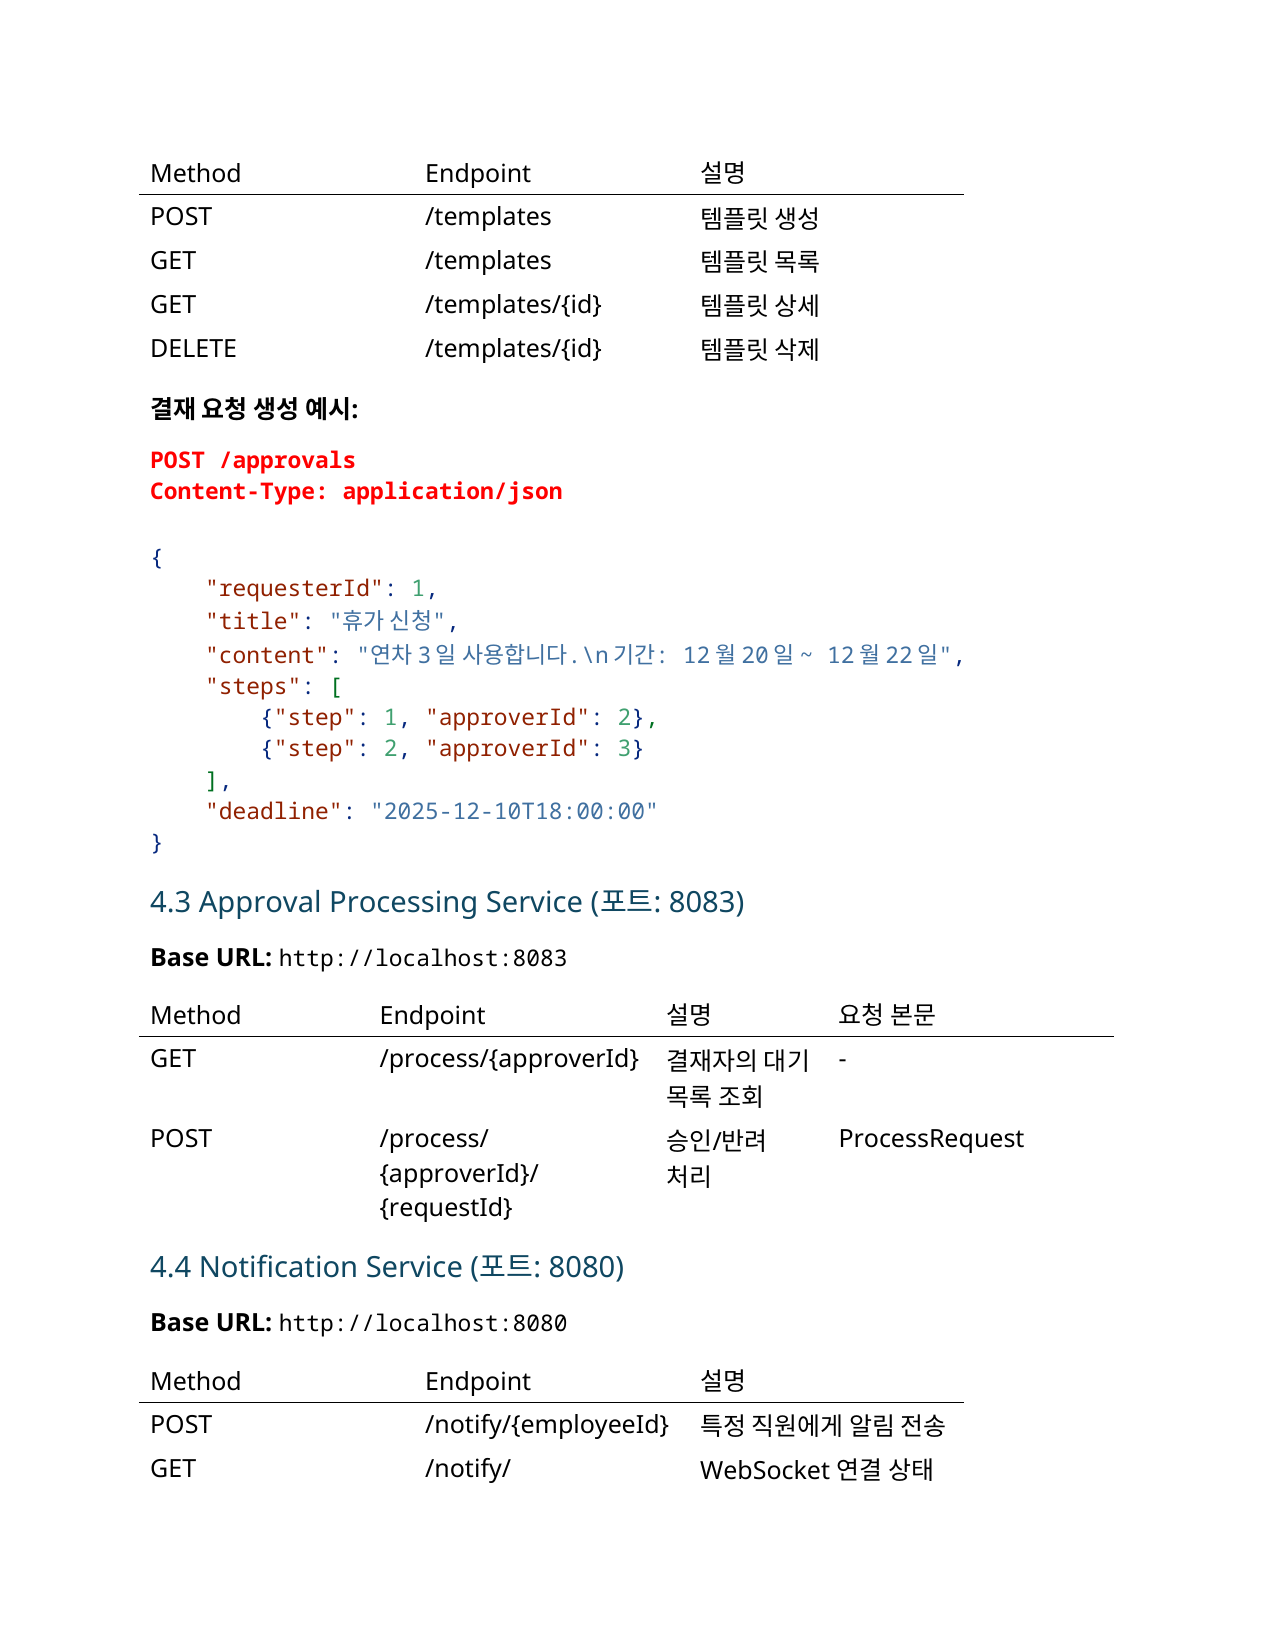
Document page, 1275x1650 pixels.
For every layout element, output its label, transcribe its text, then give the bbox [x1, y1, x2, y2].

table_cell /process/{approverId}/{requestId} [368, 1118, 655, 1227]
table_header 설명 [689, 1358, 964, 1401]
table_cell GET [139, 283, 414, 327]
table_cell /templates [414, 239, 689, 283]
table_cell 결재자의 대기 목록 조회 [655, 1037, 827, 1117]
table_cell GET [139, 239, 414, 283]
table_cell 특정 직원에게 알림 전송 [689, 1403, 964, 1447]
table_cell DELETE [139, 327, 414, 370]
table_header Endpoint [414, 150, 689, 194]
table_header 설명 [655, 992, 827, 1036]
table_cell POST [139, 1118, 368, 1227]
table_cell /templates/{id} [414, 283, 689, 327]
table_cell GET [139, 1447, 414, 1488]
table_cell POST [139, 1403, 414, 1447]
table_header Method [139, 1358, 414, 1401]
table_cell 템플릿 목록 [689, 239, 964, 283]
table_header Endpoint [368, 992, 655, 1036]
text POST /approvals Content-Type: application/json { "requesterId": 1, "title": "휴가 신청", "content": "연차 3일 사용합니다.\n기간: 12월 20일 ~ 12월 22일", "steps": [ {"step": 1, "approverId": 2}, {"step": 2, "approverId": 3} ], "deadline": "2025-12-10T18:00:00" } [150, 444, 1125, 857]
table_cell 템플릿 생성 [689, 195, 964, 239]
table_header Method [139, 992, 368, 1036]
table_cell POST [139, 195, 414, 239]
table_cell WebSocket 연결 상태 확인 [689, 1447, 964, 1488]
text Base URL: http://localhost:8080 [150, 1305, 1125, 1339]
table_header Endpoint [414, 1358, 689, 1401]
table_cell /templates/{id} [414, 327, 689, 370]
table_cell /templates [414, 195, 689, 239]
table_header Method [139, 150, 414, 194]
subtitle 4.3 Approval Processing Service (포트: 8083) [150, 878, 1125, 921]
table_cell /notify/{employeeId} [414, 1403, 689, 1447]
table_cell 템플릿 상세 [689, 283, 964, 327]
table_cell /notify/{employeeId}/status [414, 1447, 689, 1488]
table_cell 템플릿 삭제 [689, 327, 964, 370]
table_cell GET [139, 1037, 368, 1117]
table_cell /process/{approverId} [368, 1037, 655, 1117]
table_cell 승인/반려 처리 [655, 1118, 827, 1227]
table_header 요청 본문 [827, 992, 1114, 1036]
table_header 설명 [689, 150, 964, 194]
text 결재 요청 생성 예시: [150, 389, 1125, 425]
table_cell - [827, 1037, 1114, 1117]
table_cell ProcessRequest [827, 1118, 1114, 1227]
subtitle 4.4 Notification Service (포트: 8080) [150, 1244, 1125, 1286]
text Base URL: http://localhost:8083 [150, 939, 1125, 973]
